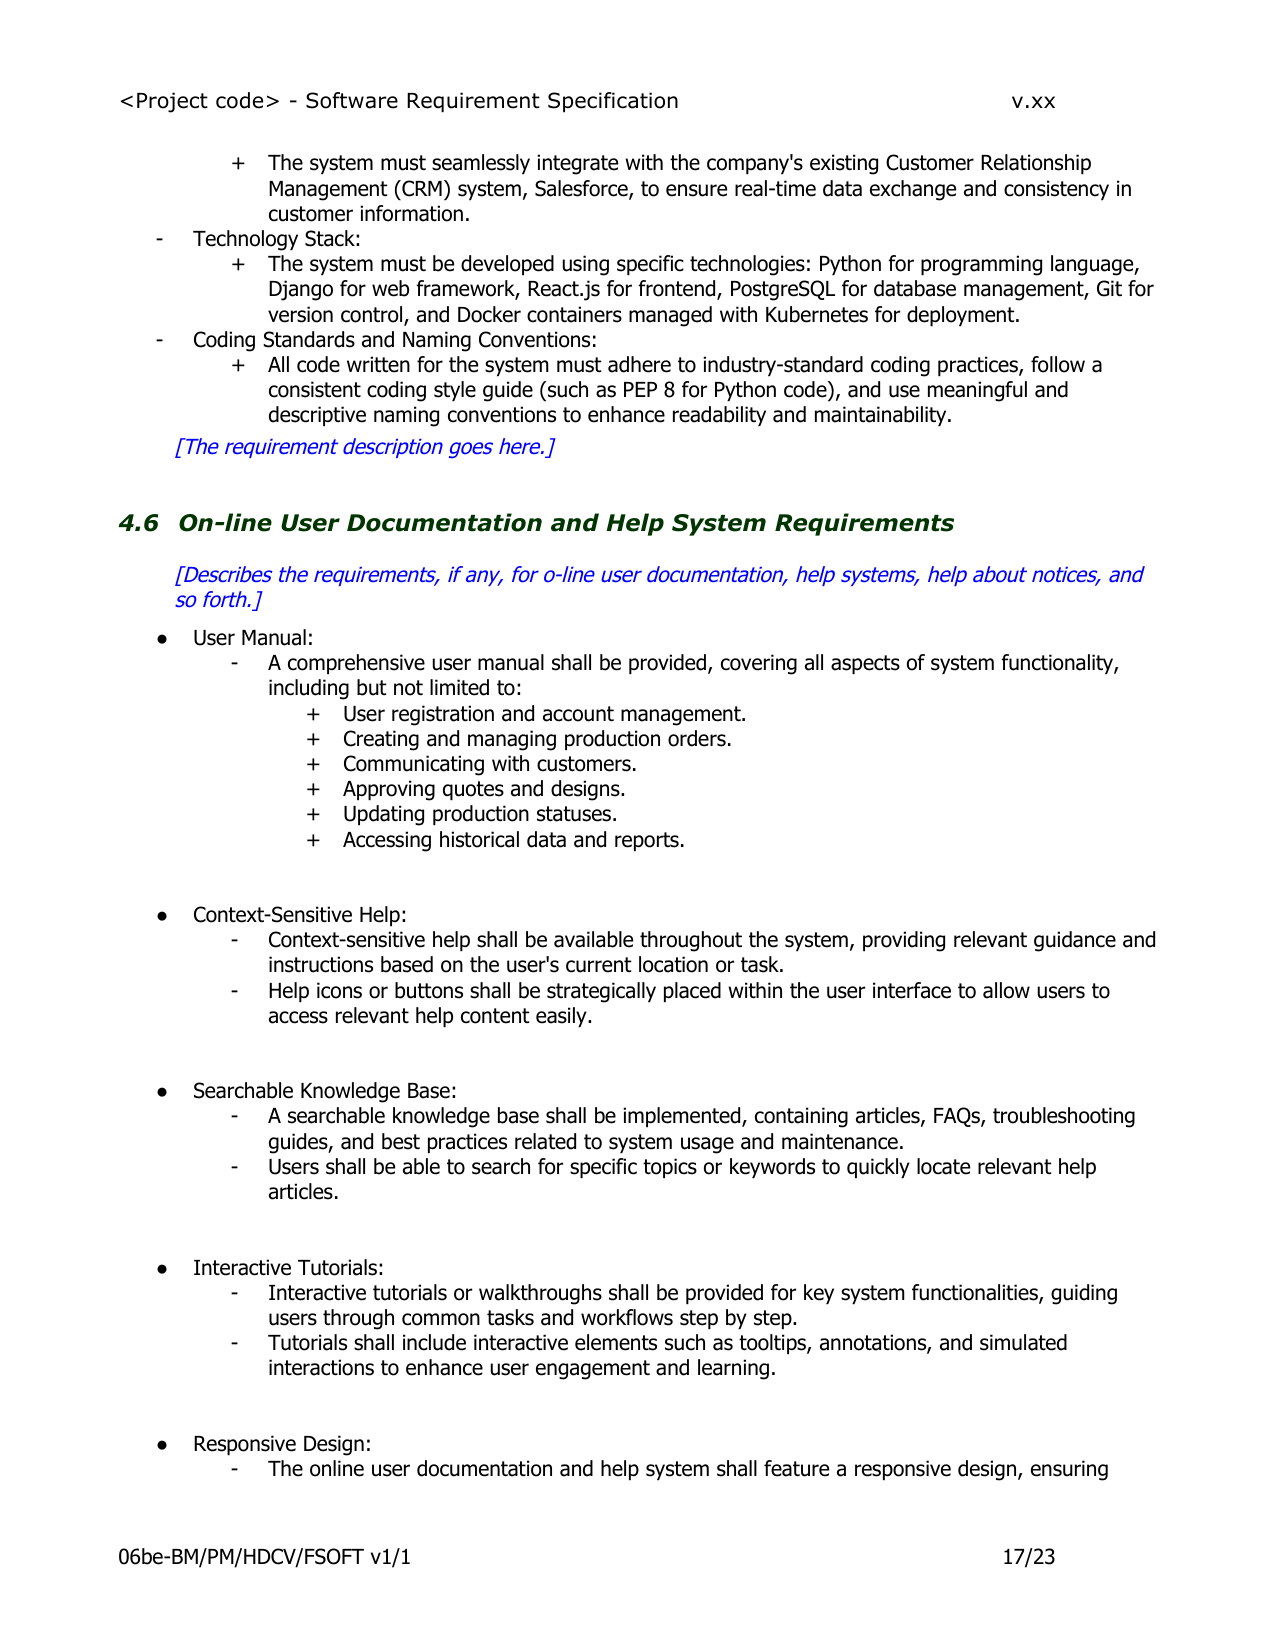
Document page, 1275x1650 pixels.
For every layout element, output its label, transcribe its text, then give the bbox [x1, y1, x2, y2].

list Technology Stack: [156, 226, 1167, 251]
text [Describes the requirements, if any, for o-line user documentation, help systems, help about notices, and so forth.] [174, 562, 1167, 612]
list Creating and managing production orders. [306, 725, 1167, 751]
list Context-sensitive help shall be available throughout the system, providing relevant guidance and instructions based on the user's current location or task. [231, 927, 1167, 977]
list Interactive Tutorials: [156, 1254, 1167, 1279]
list User Manual: [156, 624, 1167, 650]
list Updating production statuses. [306, 801, 1167, 826]
list Context-Sensitive Help: [156, 902, 1167, 927]
text [The requirement description goes here.] [174, 433, 1167, 459]
list Tutorials shall include interactive elements such as tooltips, annotations, and simulated interactions to enhance user engagement and learning. [231, 1330, 1167, 1380]
list The system must be developed using specific technologies: Python for programming language, Django for web framework, React.js for frontend, PostgreSQL for database management, Git for version control, and Docker containers managed with Kubernetes for deployment. [231, 251, 1167, 326]
list Help icons or buttons shall be strategically placed within the user interface to allow users to access relevant help content easily. [231, 977, 1167, 1028]
list Communicating with customers. [306, 751, 1167, 776]
list Interactive tutorials or walkthroughs shall be provided for key system functionalities, guiding users through common tasks and workflows step by step. [231, 1279, 1167, 1330]
list User registration and account management. [306, 700, 1167, 725]
list Accessing historical data and reports. [306, 826, 1167, 851]
list Responsive Design: [156, 1430, 1167, 1456]
list The system must seamlessly integrate with the company's existing Customer Relationship Management (CRM) system, Salesforce, to ensure real-time data exchange and consistency in customer information. [231, 150, 1167, 226]
list A searchable knowledge base shall be implemented, containing articles, FAQs, troubleshooting guides, and best practices related to system usage and maintenance. [231, 1103, 1167, 1153]
list A comprehensive user manual shall be provided, covering all aspects of system functionality, including but not limited to: [231, 650, 1167, 700]
list All code written for the system must adhere to industry-standard coding practices, follow a consistent coding style guide (such as PEP 8 for Python code), and use meaningful and descriptive naming conventions to enhance readability and maintainability. [231, 352, 1167, 427]
list Approving quotes and designs. [306, 776, 1167, 801]
subtitle On-line User Documentation and Help System Requirements [118, 509, 1167, 537]
list Searchable Knowledge Base: [156, 1078, 1167, 1103]
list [231, 1456, 1167, 1481]
list Coding Standards and Naming Conventions: [156, 326, 1167, 352]
list Users shall be able to search for specific topics or keywords to quickly locate relevant help articles. [231, 1153, 1167, 1204]
